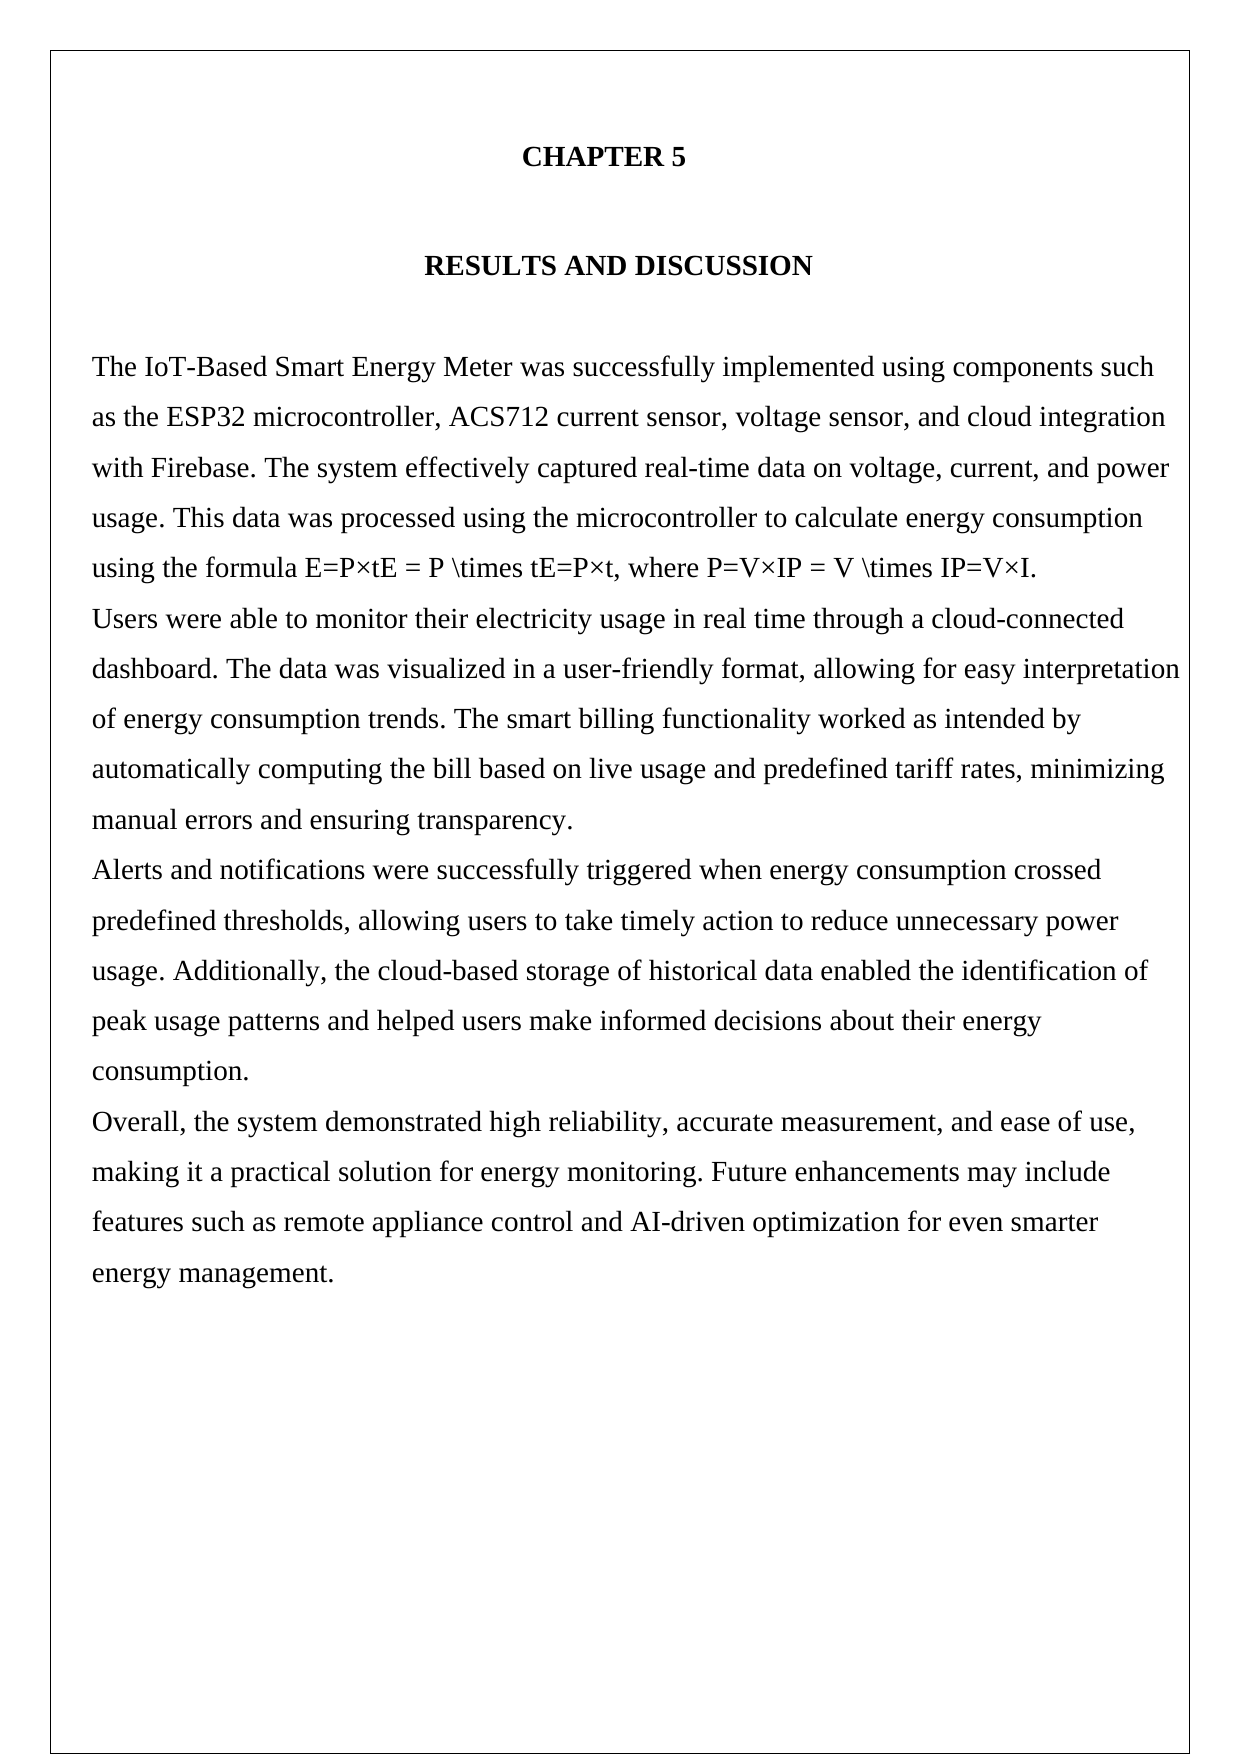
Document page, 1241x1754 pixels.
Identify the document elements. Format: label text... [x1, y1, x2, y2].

text Alerts and notifications were successfully triggered when energy consumption crossed predefined thresholds, allowing users to take timely action to reduce unnecessary power usage. Additionally, the cloud-based storage of historical data enabled the identification of peak usage patterns and helped users make informed decisions about their energy consumption. [92, 852, 1184, 1087]
text Users were able to monitor their electricity usage in real time through a cloud-connected dashboard. The data was visualized in a user-friendly format, allowing for easy interpretation of energy consumption trends. The smart billing functionality worked as intended by automatically computing the bill based on live usage and predefined tariff rates, minimizing manual errors and ensuring transparency. [92, 601, 1184, 836]
text RESULTS AND DISCUSSION [392, 248, 816, 282]
text The IoT-Based Smart Energy Meter was successfully implemented using components such as the ESP32 microcontroller, ACS712 current sensor, voltage sensor, and cloud integration with Firebase. The system effectively captured real-time data on voltage, current, and power usage. This data was processed using the microcontroller to calculate energy consumption using the formula E=P×tE = P \times tE=P×t, where P=V×IP = V \times IP=V×I. [92, 349, 1184, 584]
text CHAPTER 5 [392, 139, 816, 173]
text Overall, the system demonstrated high reliability, accurate measurement, and ease of use, making it a practical solution for energy monitoring. Future enhancements may include features such as remote appliance control and AI-driven optimization for even smarter energy management. [92, 1104, 1184, 1288]
